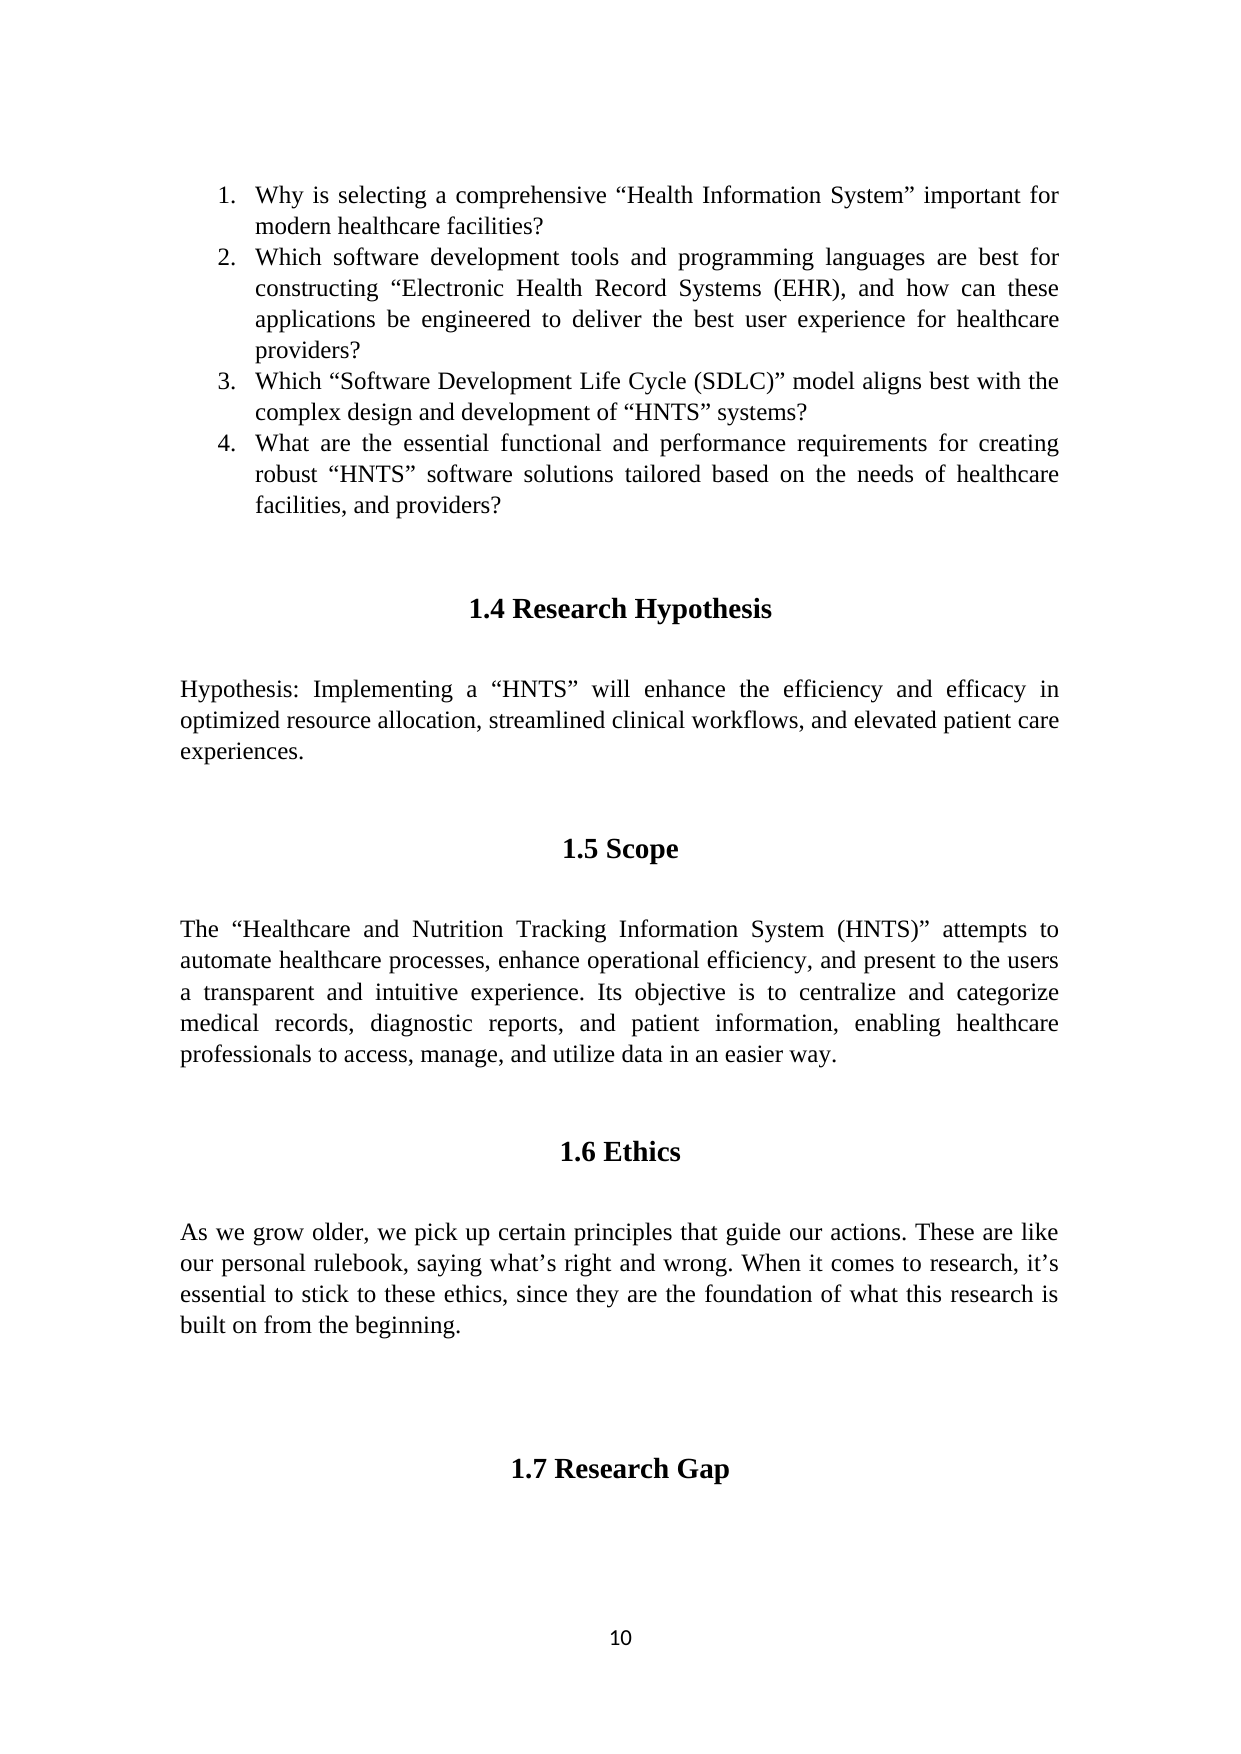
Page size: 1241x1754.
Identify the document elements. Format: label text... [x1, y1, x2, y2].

text As we grow older, we pick up certain principles that guide our actions. These are like our personal rulebook, saying what’s right and wrong. When it comes to research, it’s essential to stick to these ethics, since they are the foundation of what this research is built on from the beginning. [180, 1217, 1060, 1339]
text The “Healthcare and Nutrition Tracking Information System (HNTS)” attempts to automate healthcare processes, enhance operational efficiency, and present to the users a transparent and intuitive experience. Its objective is to centralize and categorize medical records, diagnostic reports, and patient information, enabling healthcare professionals to access, manage, and utilize data in an easier way. [180, 914, 1060, 1067]
list What are the essential functional and performance requirements for creating robust “HNTS” software solutions tailored based on the needs of healthcare facilities, and providers? [217, 428, 1060, 519]
subtitle Scope [180, 831, 1060, 865]
list Which “Software Development Life Cycle (SDLC)” model aligns best with the complex design and development of “HNTS” systems? [217, 366, 1060, 426]
list Why is selecting a comprehensive “Health Information System” important for modern healthcare facilities? [217, 180, 1060, 240]
subtitle Research Gap [180, 1452, 1060, 1485]
subtitle Ethics [180, 1134, 1060, 1168]
subtitle Research Hypothesis [180, 591, 1060, 624]
text Hypothesis: Implementing a “HNTS” will enhance the efficiency and efficacy in optimized resource allocation, streamlined clinical workflows, and elevated patient care experiences. [180, 674, 1060, 765]
list Which software development tools and programming languages are best for constructing “Electronic Health Record Systems (EHR), and how can these applications be engineered to deliver the best user experience for healthcare providers? [217, 242, 1060, 364]
